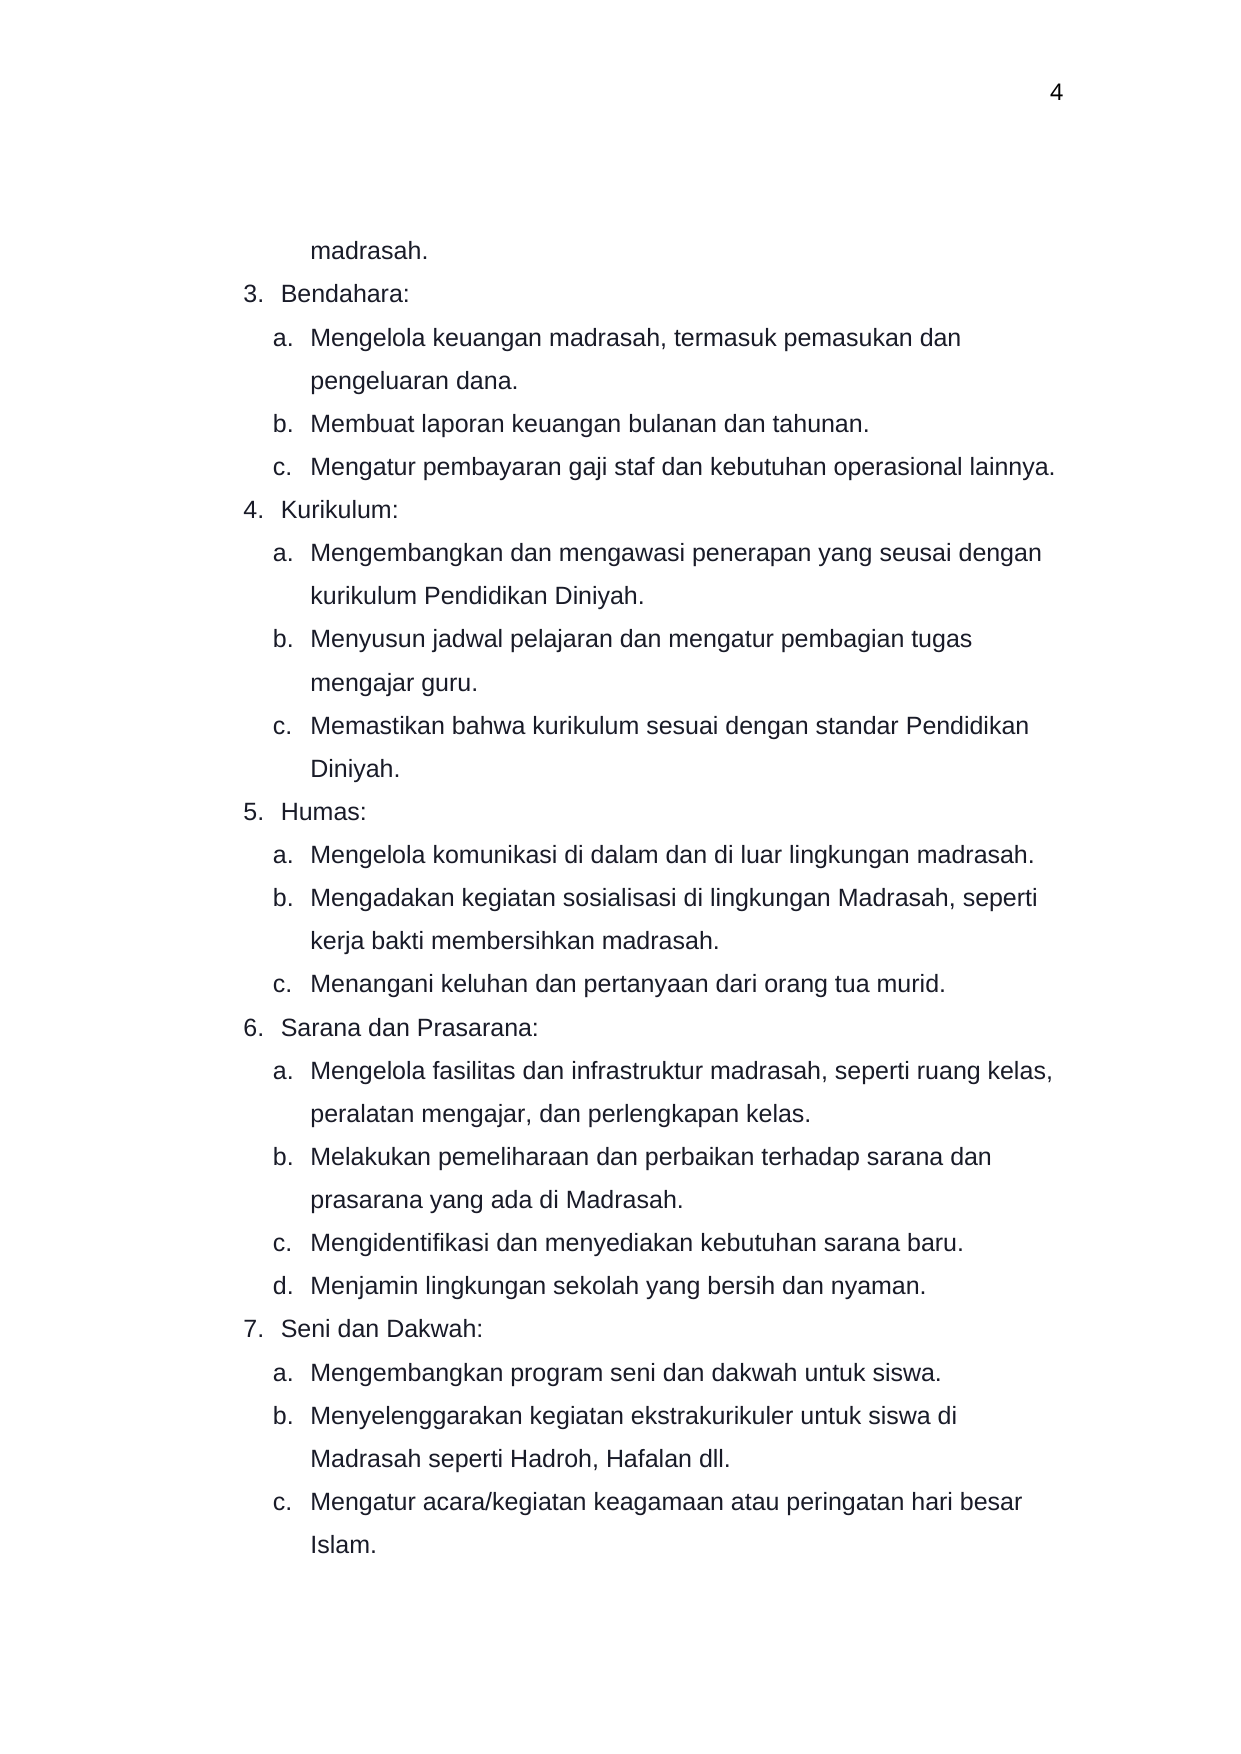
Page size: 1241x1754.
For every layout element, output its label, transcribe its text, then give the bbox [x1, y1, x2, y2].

list Mengembangkan dan mengawasi penerapan yang seusai dengan kurikulum Pendidikan Diniyah. [273, 538, 1063, 610]
list Mengelola komunikasi di dalam dan di luar lingkungan madrasah. [273, 840, 1063, 869]
list Mengembangkan program seni dan dakwah untuk siswa. [273, 1357, 1063, 1386]
list Menangani keluhan dan pertanyaan dari orang tua murid. [273, 969, 1063, 998]
list Seni dan Dakwah: [243, 1314, 1063, 1343]
list Mengidentifikasi dan menyediakan kebutuhan sarana baru. [273, 1228, 1063, 1257]
list Mengelola fasilitas dan infrastruktur madrasah, seperti ruang kelas, peralatan mengajar, dan perlengkapan kelas. [273, 1056, 1063, 1127]
list Mengadakan kegiatan sosialisasi di lingkungan Madrasah, seperti kerja bakti membersihkan madrasah. [273, 883, 1063, 955]
list Melakukan pemeliharaan dan perbaikan terhadap sarana dan prasarana yang ada di Madrasah. [273, 1142, 1063, 1214]
list Sarana dan Prasarana: [243, 1012, 1063, 1041]
list Kurikulum: [243, 495, 1063, 524]
list Memastikan bahwa kurikulum sesuai dengan standar Pendidikan Diniyah. [273, 711, 1063, 782]
list Humas: [243, 797, 1063, 826]
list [273, 236, 1063, 265]
list Bendahara: [243, 279, 1063, 308]
list Menyelenggarakan kegiatan ekstrakurikuler untuk siswa di Madrasah seperti Hadroh, Hafalan dll. [273, 1401, 1063, 1472]
list Membuat laporan keuangan bulanan dan tahunan. [273, 409, 1063, 437]
list Mengatur acara/kegiatan keagamaan atau peringatan hari besar Islam. [273, 1487, 1063, 1559]
list Mengatur pembayaran gaji staf dan kebutuhan operasional lainnya. [273, 452, 1063, 481]
list Menjamin lingkungan sekolah yang bersih dan nyaman. [273, 1271, 1063, 1300]
list Mengelola keuangan madrasah, termasuk pemasukan dan pengeluaran dana. [273, 322, 1063, 394]
list Menyusun jadwal pelajaran dan mengatur pembagian tugas mengajar guru. [273, 624, 1063, 696]
